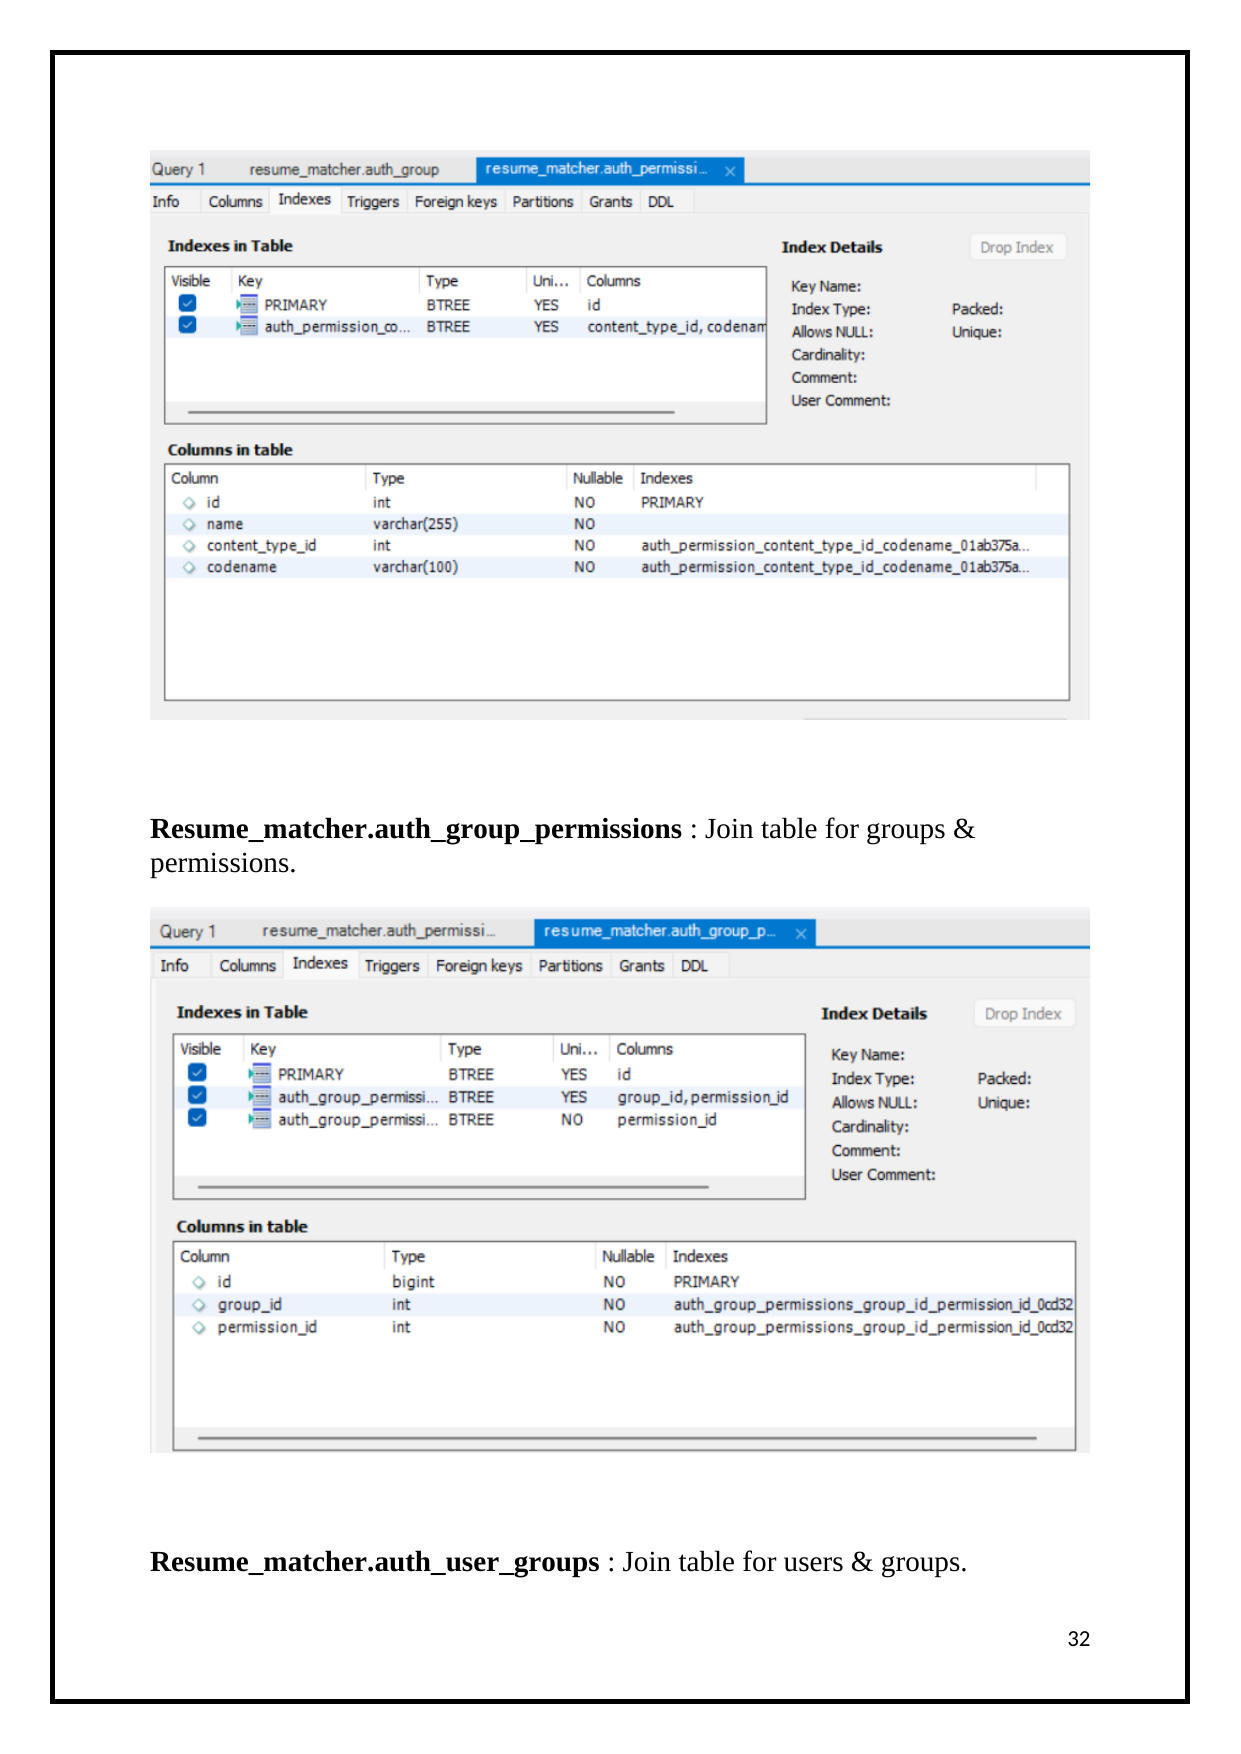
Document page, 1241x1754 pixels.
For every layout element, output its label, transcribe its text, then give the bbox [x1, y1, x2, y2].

text Resume_matcher.auth_user_groups : Join table for users & groups. [150, 1544, 1090, 1578]
picture [150, 150, 1091, 720]
picture [150, 907, 1091, 1453]
text Resume_matcher.auth_group_permissions : Join table for groups & permissions. [150, 812, 1090, 879]
